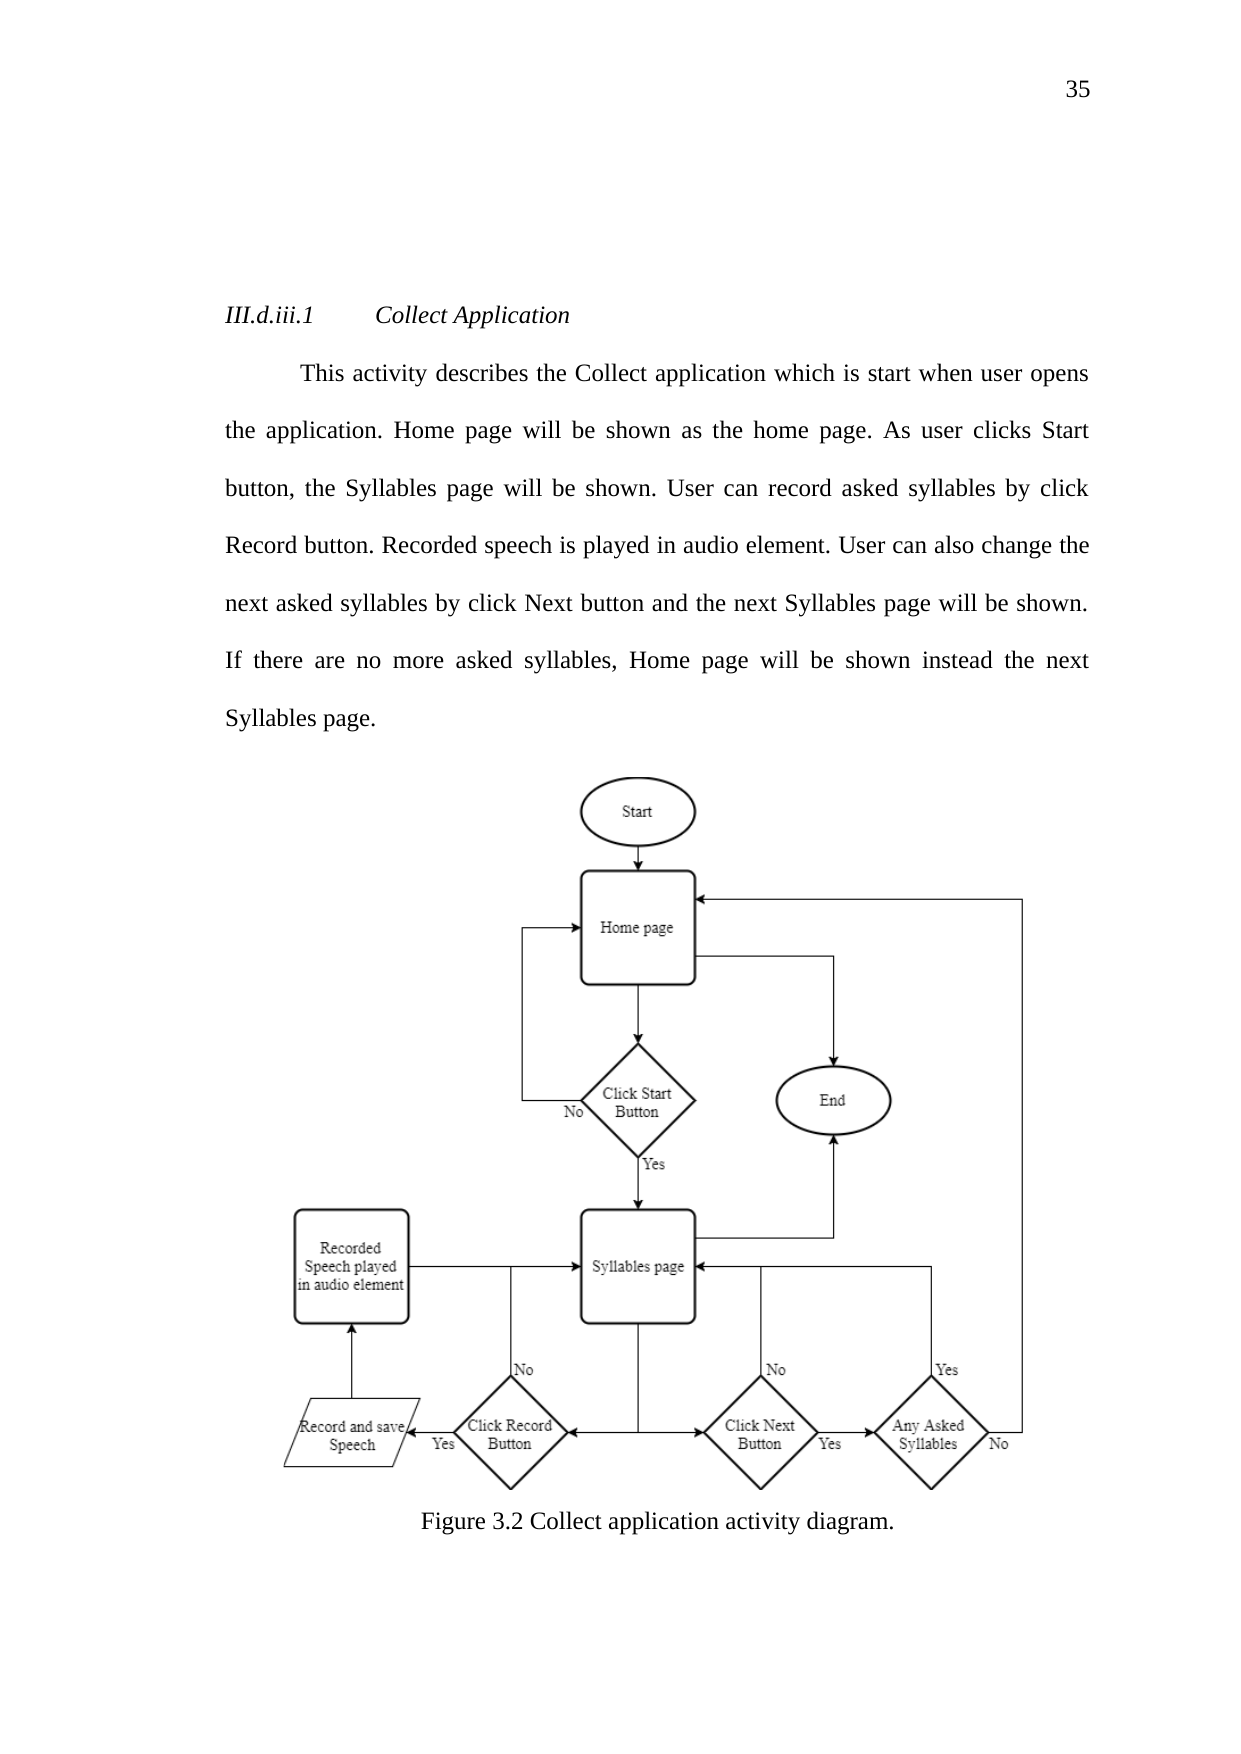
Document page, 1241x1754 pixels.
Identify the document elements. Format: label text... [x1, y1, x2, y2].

text Figure 3.2 Collect application activity diagram. [225, 1506, 1090, 1535]
picture [283, 777, 1032, 1490]
text This activity describes the Collect application which is start when user opens the application. Home page will be shown as the home page. As user clicks Start button, the Syllables page will be shown. User can record asked syllables by click Record button. Recorded speech is played in audio element. User can also change the next asked syllables by click Next button and the next Syllables page will be shown. If there are no more asked syllables, Home page will be shown instead the next Syllables page. [225, 358, 1090, 732]
subtitle Collect Application [225, 300, 1090, 329]
